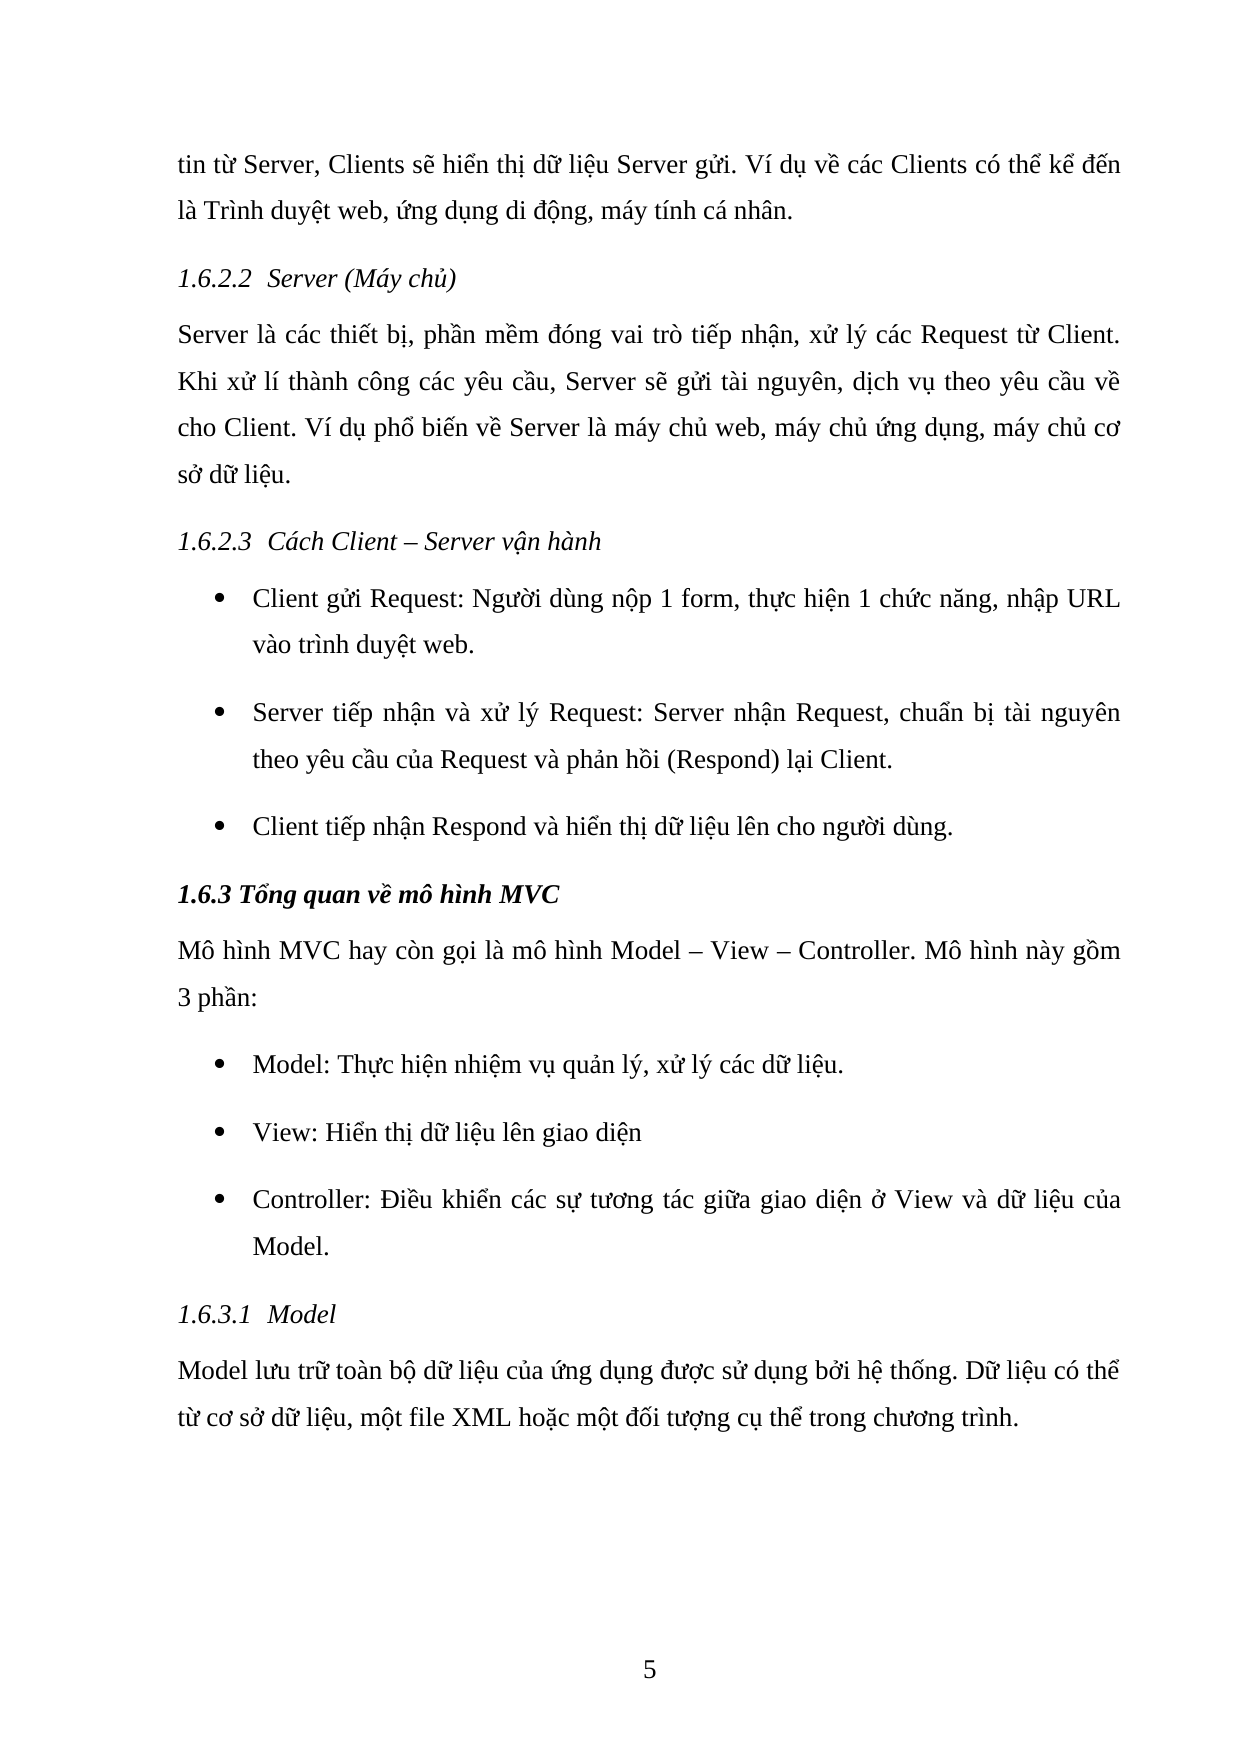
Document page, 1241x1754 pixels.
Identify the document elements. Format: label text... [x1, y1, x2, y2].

text Mô hình MVC hay còn gọi là mô hình Model – View – Controller. Mô hình này gồm 3 phần: [177, 934, 1122, 1012]
list View: Hiển thị dữ liệu lên giao diện [215, 1116, 1122, 1147]
list Model: Thực hiện nhiệm vụ quản lý, xử lý các dữ liệu. [215, 1048, 1122, 1079]
subtitle Cách Client – Server vận hành [177, 526, 1122, 557]
subtitle Model [177, 1298, 1122, 1329]
list Server tiếp nhận và xử lý Request: Server nhận Request, chuẩn bị tài nguyên theo yêu cầu của Request và phản hồi (Respond) lại Client. [215, 696, 1122, 774]
list Client gửi Request: Người dùng nộp 1 form, thực hiện 1 chức năng, nhập URL vào trình duyệt web. [215, 582, 1122, 659]
subtitle Tổng quan về mô hình MVC [177, 878, 1122, 909]
text Model lưu trữ toàn bộ dữ liệu của ứng dụng được sử dụng bởi hệ thống. Dữ liệu có thể từ cơ sở dữ liệu, một file XML hoặc một đối tượng cụ thể trong chương trình. [177, 1354, 1122, 1432]
text Server là các thiết bị, phần mềm đóng vai trò tiếp nhận, xử lý các Request từ Client. Khi xử lí thành công các yêu cầu, Server sẽ gửi tài nguyên, dịch vụ theo yêu cầu về cho Client. Ví dụ phổ biến về Server là máy chủ web, máy chủ ứng dụng, máy chủ cơ sở dữ liệu. [177, 318, 1122, 489]
list Controller: Điều khiển các sự tương tác giữa giao diện ở View và dữ liệu của Model. [215, 1184, 1122, 1262]
subtitle Server (Máy chủ) [177, 262, 1122, 293]
list Client tiếp nhận Respond và hiển thị dữ liệu lên cho người dùng. [215, 810, 1122, 841]
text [177, 148, 1122, 226]
